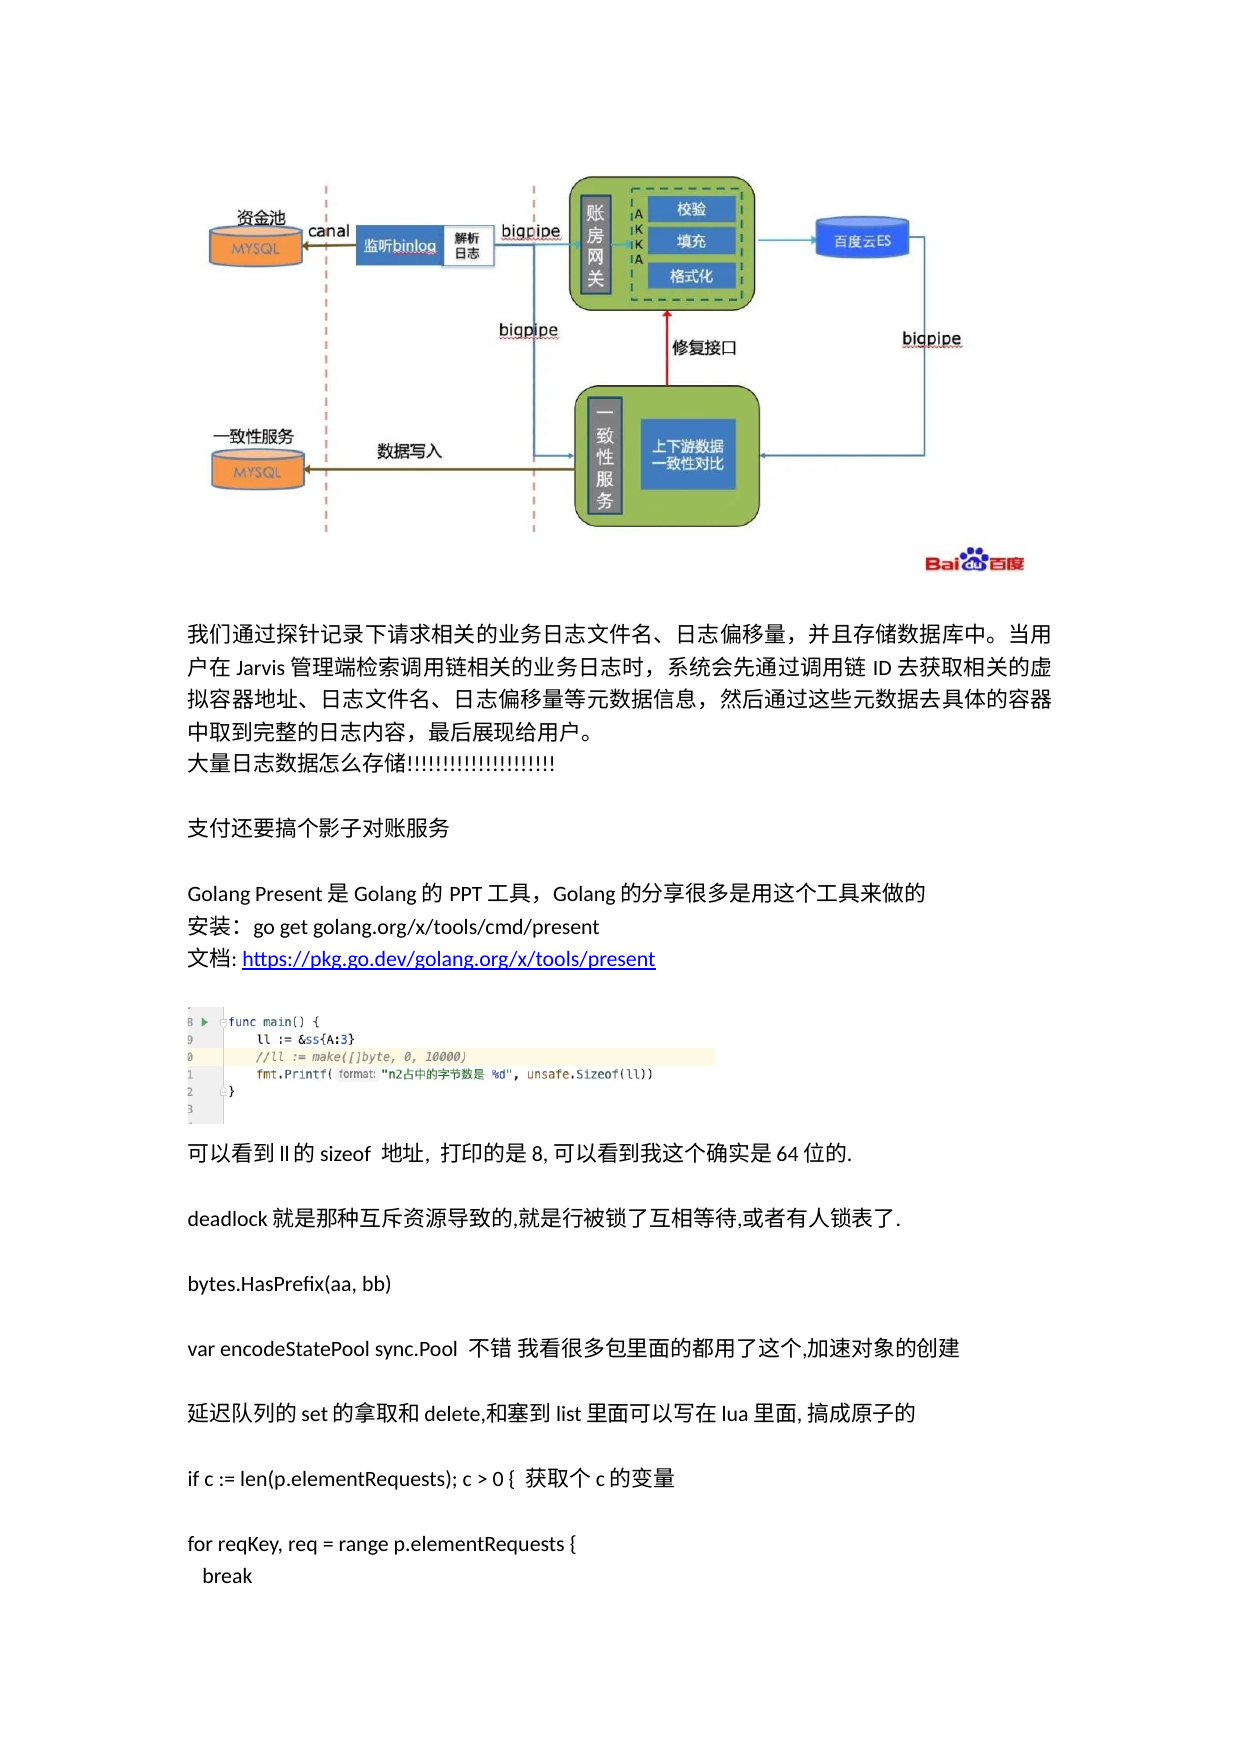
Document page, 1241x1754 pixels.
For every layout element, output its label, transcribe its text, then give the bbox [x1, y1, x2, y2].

text 可以看到ll的sizeof 地址, 打印的是8, 可以看到我这个确实是64位的. [187, 1137, 1053, 1169]
text 安装：go get golang.org/x/tools/cmd/present [187, 909, 1053, 942]
text bytes.HasPrefix(aa, bb) [187, 1267, 1053, 1299]
text 支付还要搞个影子对账服务 [187, 812, 1053, 844]
picture [187, 162, 1032, 576]
text 大量日志数据怎么存储!!!!!!!!!!!!!!!!!!!!! [187, 747, 1053, 779]
text 延迟队列的set的拿取和delete,和塞到list里面可以写在lua里面, 搞成原子的 [187, 1397, 1053, 1429]
picture [187, 1007, 716, 1124]
text for reqKey, req = range p.elementRequests { [187, 1527, 1053, 1559]
text if c := len(p.elementRequests); c > 0 { 获取个c的变量 [187, 1462, 1053, 1494]
text 文档: https://pkg.go.dev/golang.org/x/tools/present [187, 942, 1053, 974]
text 我们通过探针记录下请求相关的业务日志文件名、日志偏移量，并且存储数据库中。当用户在Jarvis管理端检索调用链相关的业务日志时，系统会先通过调用链 ID 去获取相关的虚拟容器地址、日志文件名、日志偏移量等元数据信息，然后通过这些元数据去具体的容器中取到完整的日志内容，最后展现给用户。 [187, 617, 1053, 747]
text Golang Present 是Golang 的 PPT 工具，Golang的分享很多是用这个工具来做的 [187, 877, 1053, 909]
text break [187, 1559, 1053, 1592]
text deadlock就是那种互斥资源导致的,就是行被锁了互相等待,或者有人锁表了. [187, 1202, 1053, 1234]
text var encodeStatePool sync.Pool 不错 我看很多包里面的都用了这个,加速对象的创建 [187, 1332, 1053, 1364]
